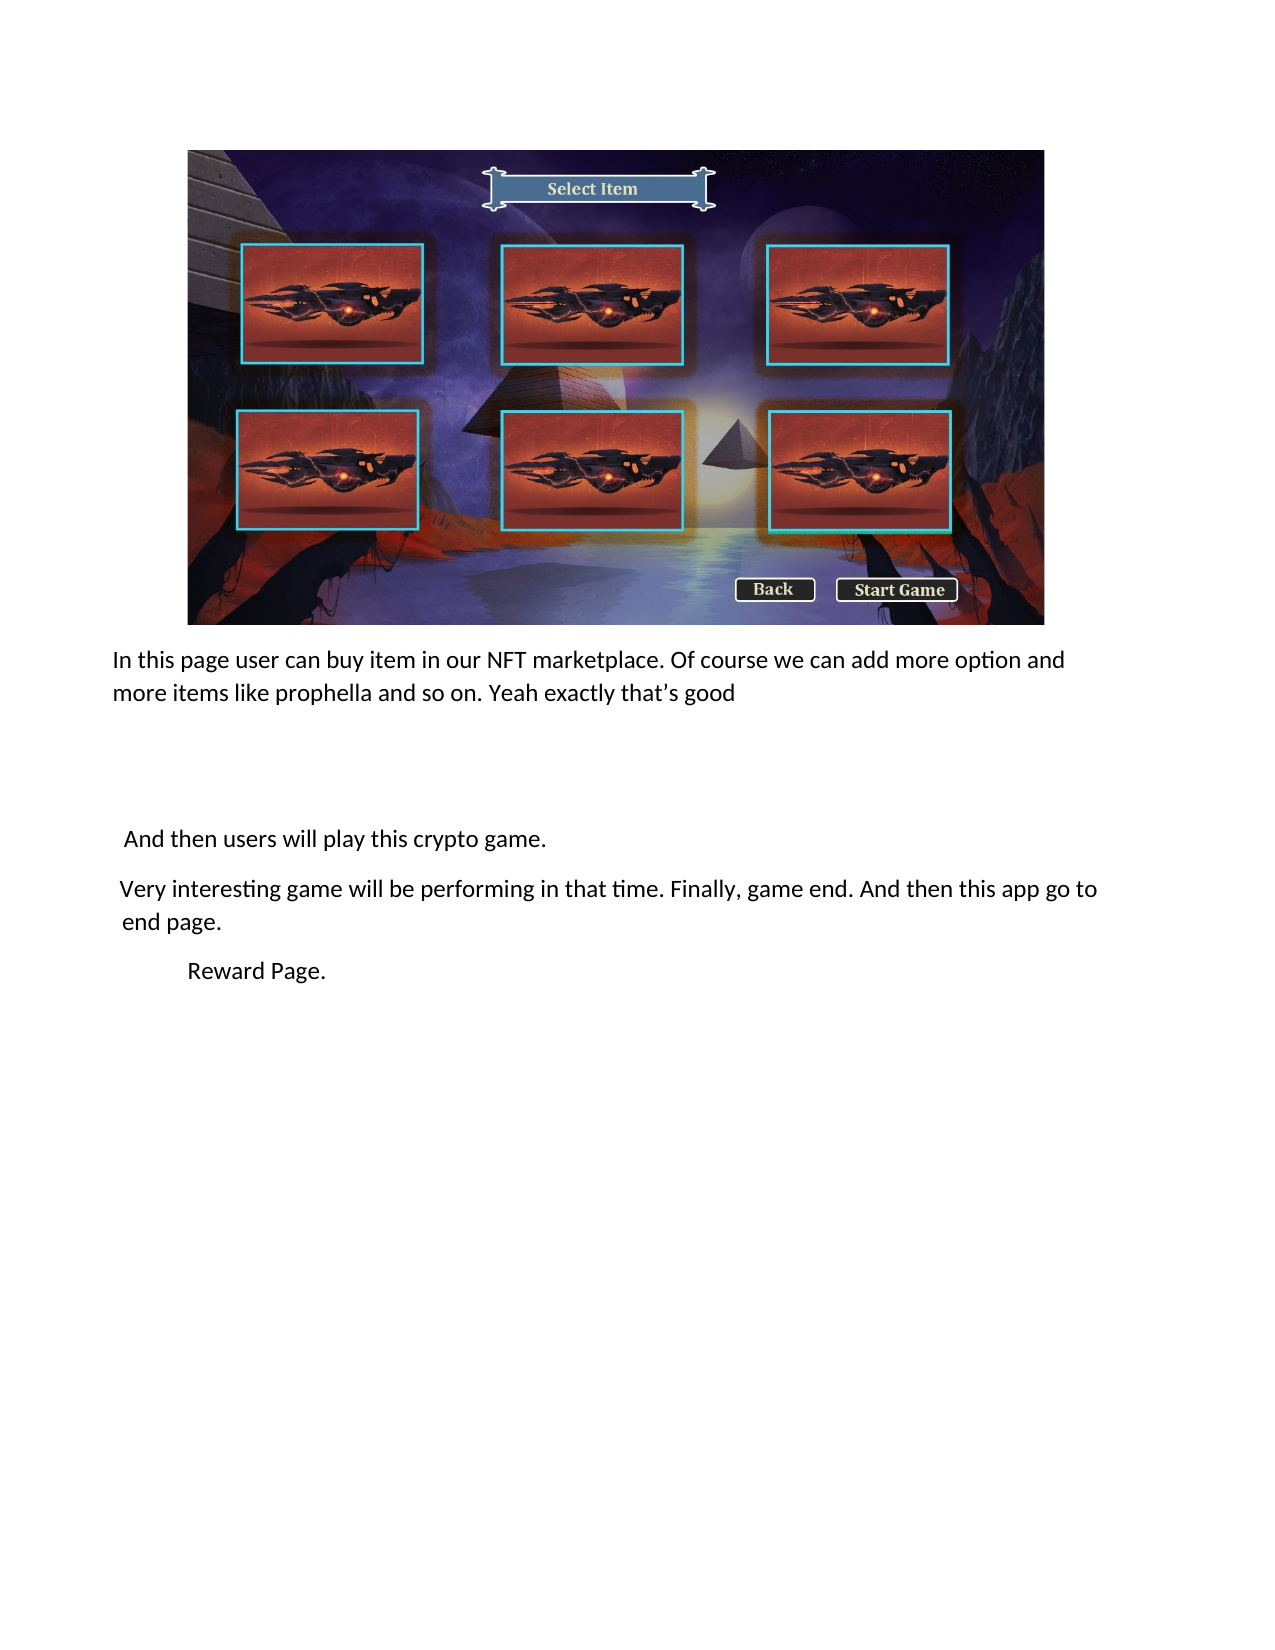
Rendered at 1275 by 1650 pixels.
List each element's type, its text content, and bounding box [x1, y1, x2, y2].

text Reward Page. [119, 955, 1125, 986]
text In this page user can buy item in our NFT marketplace. Of course we can add more option and more items like prophella and so on. Yeah exactly that’s good [112, 644, 1125, 707]
picture [187, 150, 1045, 625]
text And then users will play this crypto game. [112, 823, 1125, 854]
text Very interesting game will be performing in that time. Finally, game end. And then this app go to end page. [119, 873, 1125, 936]
